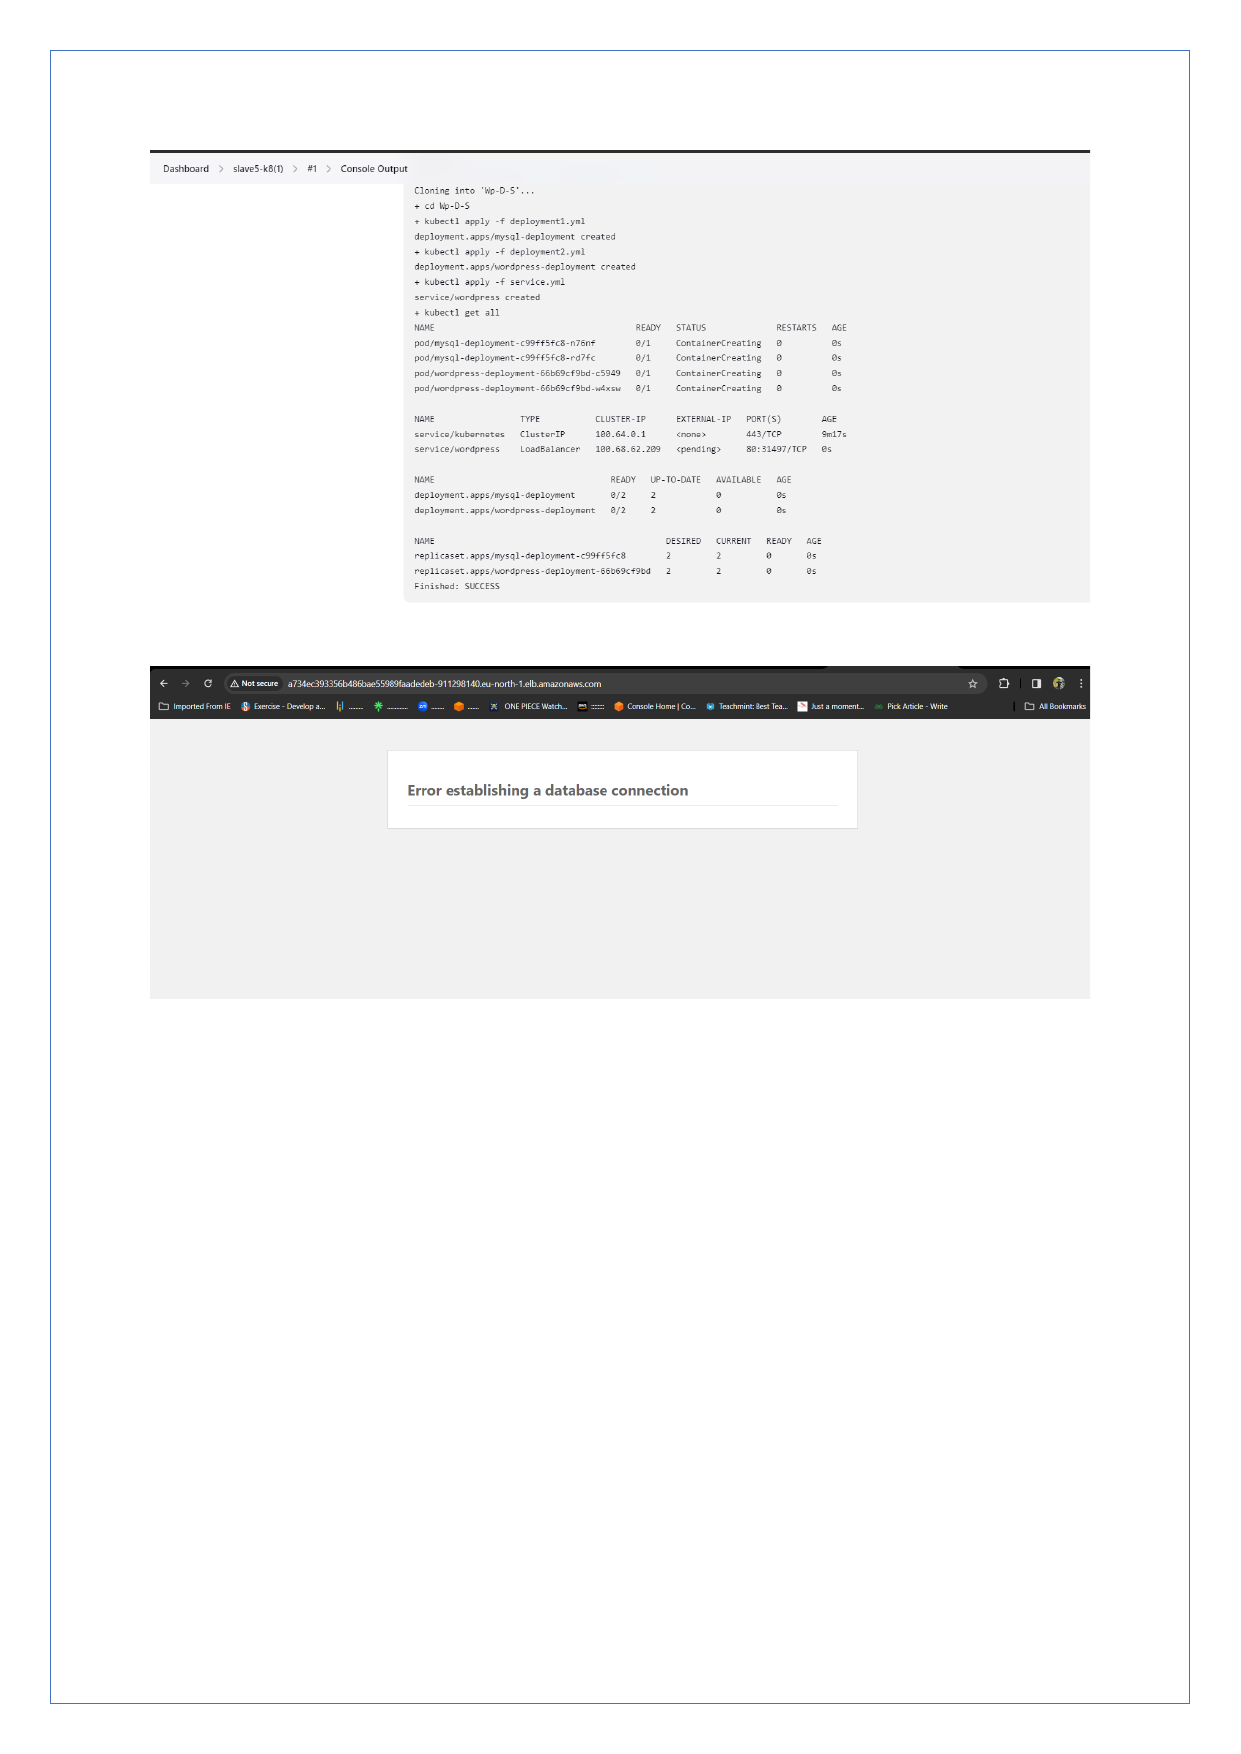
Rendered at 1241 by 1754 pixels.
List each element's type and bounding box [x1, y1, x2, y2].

picture [150, 666, 1091, 999]
picture [150, 150, 1091, 633]
